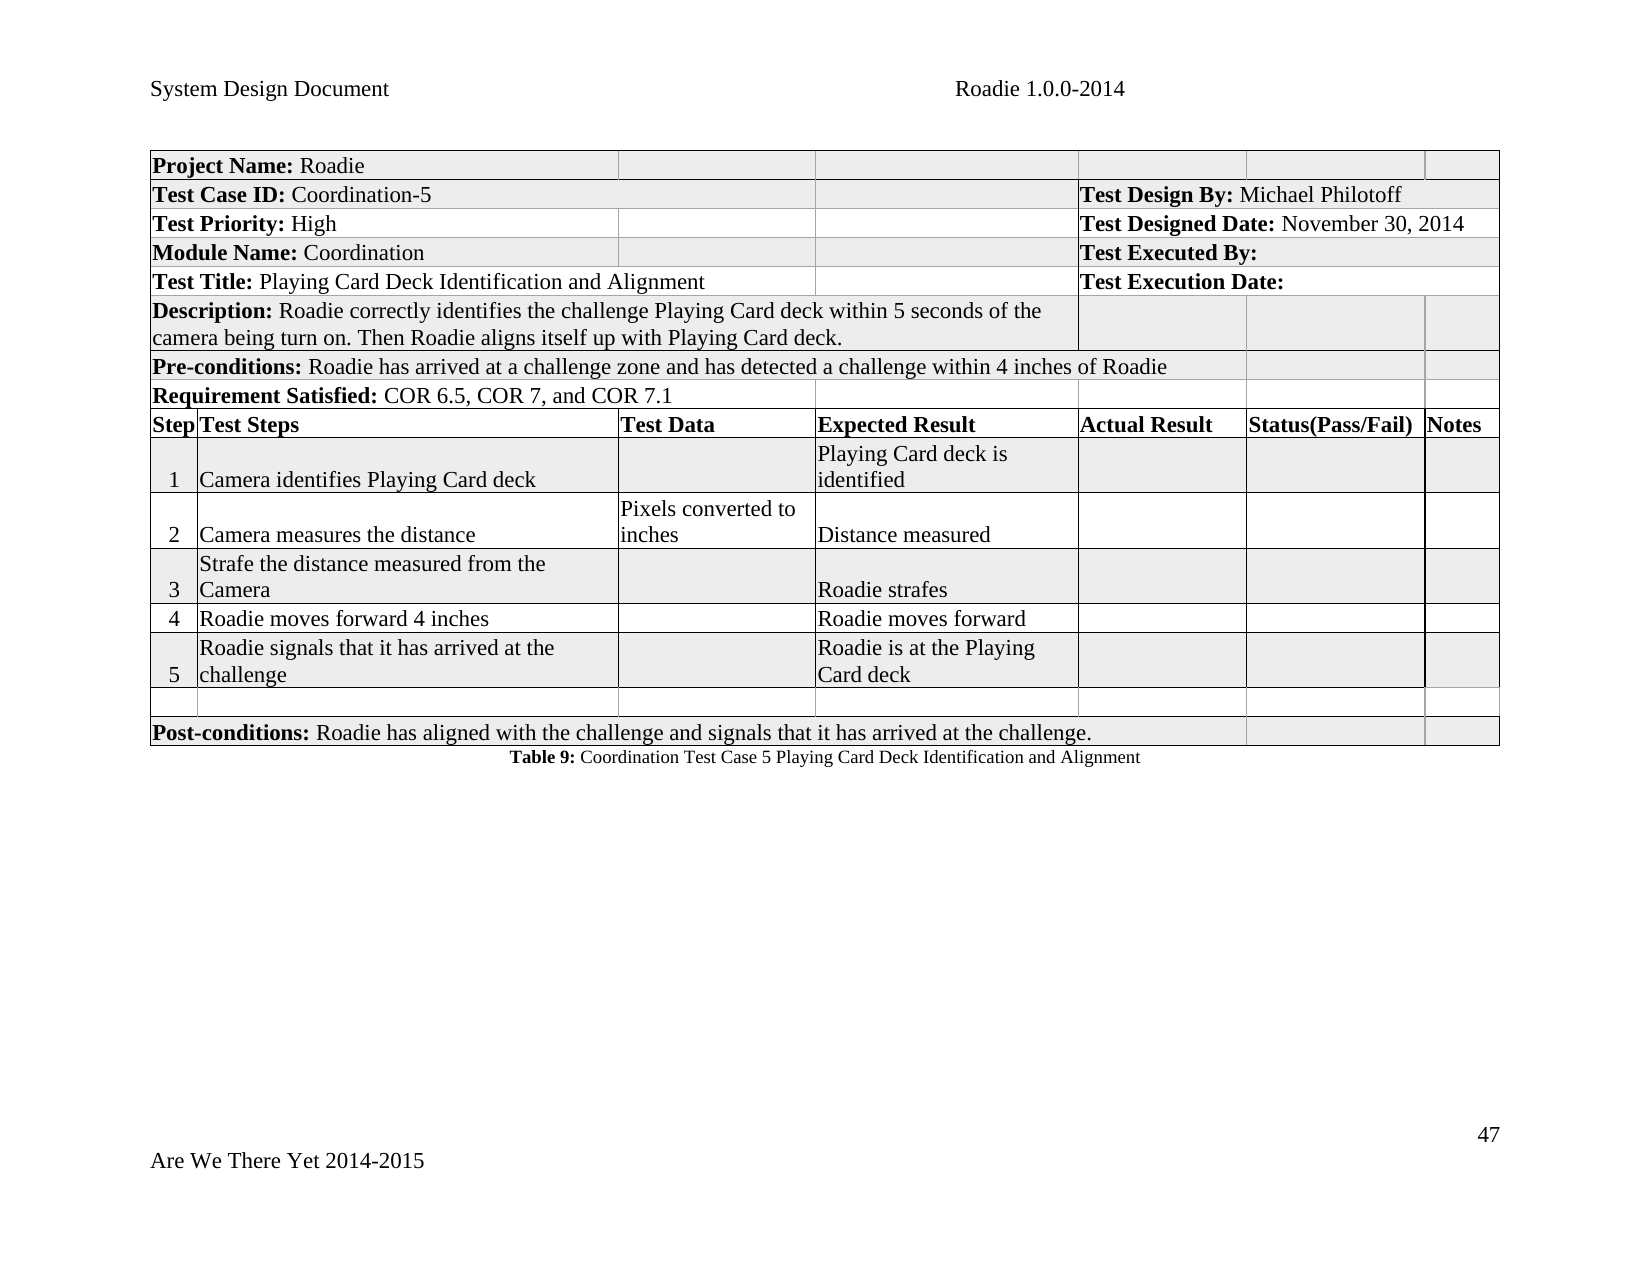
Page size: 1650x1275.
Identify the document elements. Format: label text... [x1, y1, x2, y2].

table_cell Pixels converted to inches [619, 493, 815, 548]
table_cell Test Steps [198, 409, 618, 437]
table_cell [1426, 633, 1499, 687]
table_cell Test Designed Date: November 30, 2014 [1079, 209, 1499, 237]
table_cell Test Data [619, 409, 815, 437]
table_cell 5 [151, 633, 197, 687]
table_cell [816, 180, 1078, 208]
table_cell Notes [1426, 409, 1499, 437]
table_cell Status(Pass/Fail) [1247, 409, 1424, 437]
table_cell 2 [151, 493, 197, 548]
table_cell [1247, 717, 1424, 745]
table_cell Playing Card deck is identified [816, 438, 1078, 492]
table_cell [1079, 604, 1246, 632]
table_cell Module Name: Coordination [151, 238, 618, 266]
table_cell [1247, 351, 1424, 379]
table_cell Roadie moves forward [816, 604, 1078, 632]
table_cell [1247, 633, 1424, 687]
table_cell [1079, 493, 1246, 548]
table_cell [1247, 549, 1424, 603]
table_header [816, 151, 1078, 179]
table_cell [1426, 549, 1499, 603]
table_cell [1079, 633, 1246, 687]
table_cell Requirement Satisfied: COR 6.5, COR 7, and COR 7.1 [151, 380, 815, 408]
table_header [1426, 151, 1499, 179]
text Table 9: Coordination Test Case 5 Playing Card Deck Identification and Alignment [150, 746, 1500, 768]
table_cell [619, 604, 815, 632]
table_cell [619, 688, 815, 716]
table_cell [816, 688, 1078, 716]
table_cell Test Priority: High [151, 209, 618, 237]
table_cell [619, 209, 815, 237]
table_cell [1079, 296, 1246, 350]
table_cell 3 [151, 549, 197, 603]
table_header Project Name: Roadie [151, 151, 618, 179]
table_cell [1426, 351, 1499, 379]
table_cell [1426, 688, 1499, 716]
table_cell [1247, 380, 1424, 408]
table_cell [1426, 493, 1499, 548]
table_cell [619, 633, 815, 687]
table_cell Test Case ID: Coordination-5 [151, 180, 815, 208]
table_cell Test Title: Playing Card Deck Identification and Alignment [151, 267, 815, 295]
table_cell [1247, 688, 1424, 716]
table_cell Test Execution Date: [1079, 267, 1499, 295]
table_cell 1 [151, 438, 197, 492]
table_cell Strafe the distance measured from the Camera [198, 549, 618, 603]
table_cell Post-conditions: Roadie has aligned with the challenge and signals that it has arrived at the challenge. [151, 717, 1246, 745]
table_cell Roadie strafes [816, 549, 1078, 603]
table_cell [1426, 438, 1499, 492]
table_cell [816, 209, 1078, 237]
table_cell Description: Roadie correctly identifies the challenge Playing Card deck within 5 seconds of the camera being turn on. Then Roadie aligns itself up with Playing Card deck. [151, 296, 1078, 350]
table_cell [1426, 296, 1499, 350]
table_cell [1426, 717, 1499, 745]
table_cell [1247, 493, 1424, 548]
table_cell [619, 438, 815, 492]
table_header [1079, 151, 1246, 179]
table_cell Expected Result [816, 409, 1078, 437]
table_cell Distance measured [816, 493, 1078, 548]
table_cell [1079, 688, 1246, 716]
table_cell [1247, 604, 1424, 632]
table_cell Step [151, 409, 197, 437]
table_cell Roadie signals that it has arrived at the challenge [198, 633, 618, 687]
table_cell [1247, 296, 1424, 350]
table_cell [198, 688, 618, 716]
table_cell Roadie moves forward 4 inches [198, 604, 618, 632]
table_cell [1247, 438, 1424, 492]
table_cell Roadie is at the Playing Card deck [816, 633, 1078, 687]
table_cell Actual Result [1079, 409, 1246, 437]
table_cell Test Design By: Michael Philotoff [1079, 180, 1499, 208]
table_cell [619, 238, 815, 266]
table_cell 4 [151, 604, 197, 632]
table_cell [151, 688, 197, 716]
table_header [1247, 151, 1424, 179]
table_cell [816, 238, 1078, 266]
table_cell Test Executed By: [1079, 238, 1499, 266]
table_cell [1079, 438, 1246, 492]
table_cell [816, 267, 1078, 295]
table_cell [1426, 604, 1499, 632]
table_cell [816, 380, 1078, 408]
table_cell Pre-conditions: Roadie has arrived at a challenge zone and has detected a challenge within 4 inches of Roadie [151, 351, 1246, 379]
table_cell [1079, 549, 1246, 603]
table_cell [619, 549, 815, 603]
table_cell Camera measures the distance [198, 493, 618, 548]
table_cell [1079, 380, 1246, 408]
table_header [619, 151, 815, 179]
table_cell [1426, 380, 1499, 408]
table_cell Camera identifies Playing Card deck [198, 438, 618, 492]
